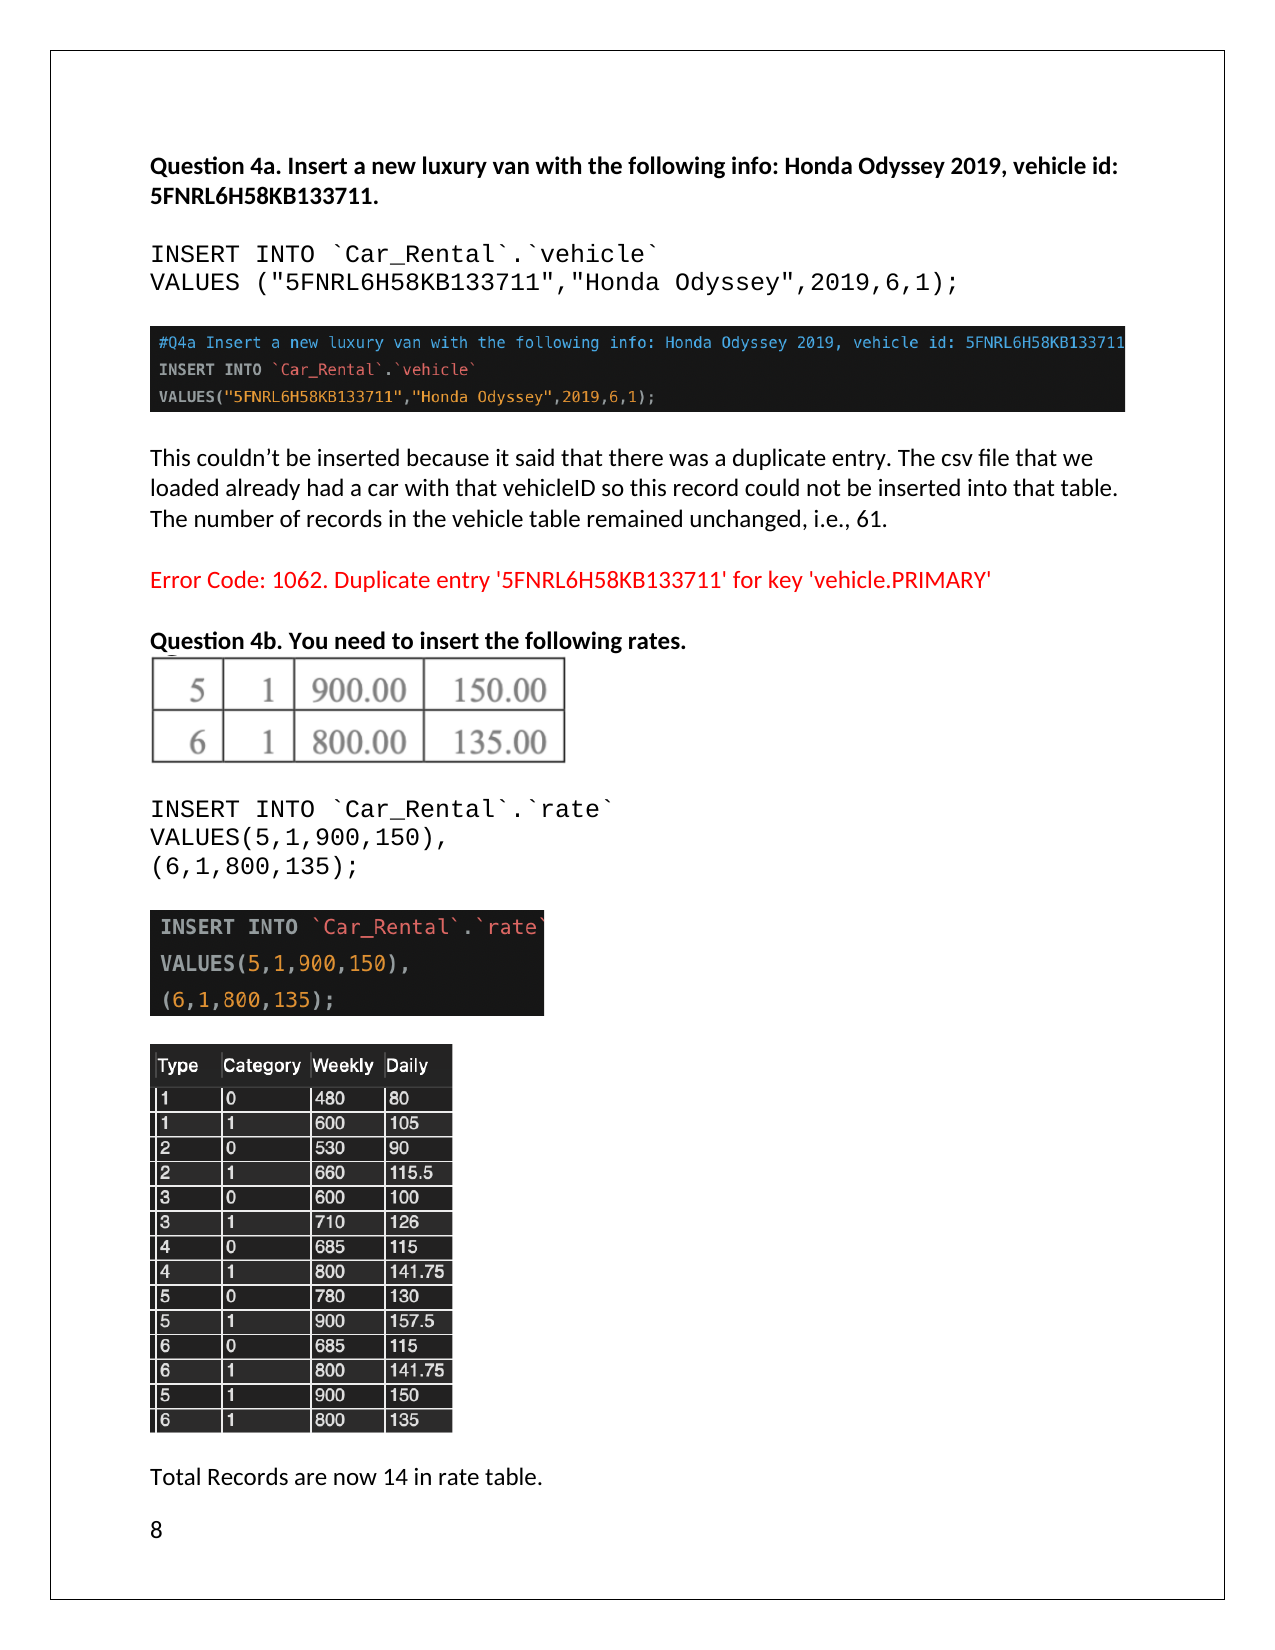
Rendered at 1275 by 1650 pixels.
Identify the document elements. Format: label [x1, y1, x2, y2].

picture [150, 910, 545, 1016]
picture [150, 655, 567, 766]
picture [150, 326, 1125, 412]
picture [150, 1044, 453, 1433]
